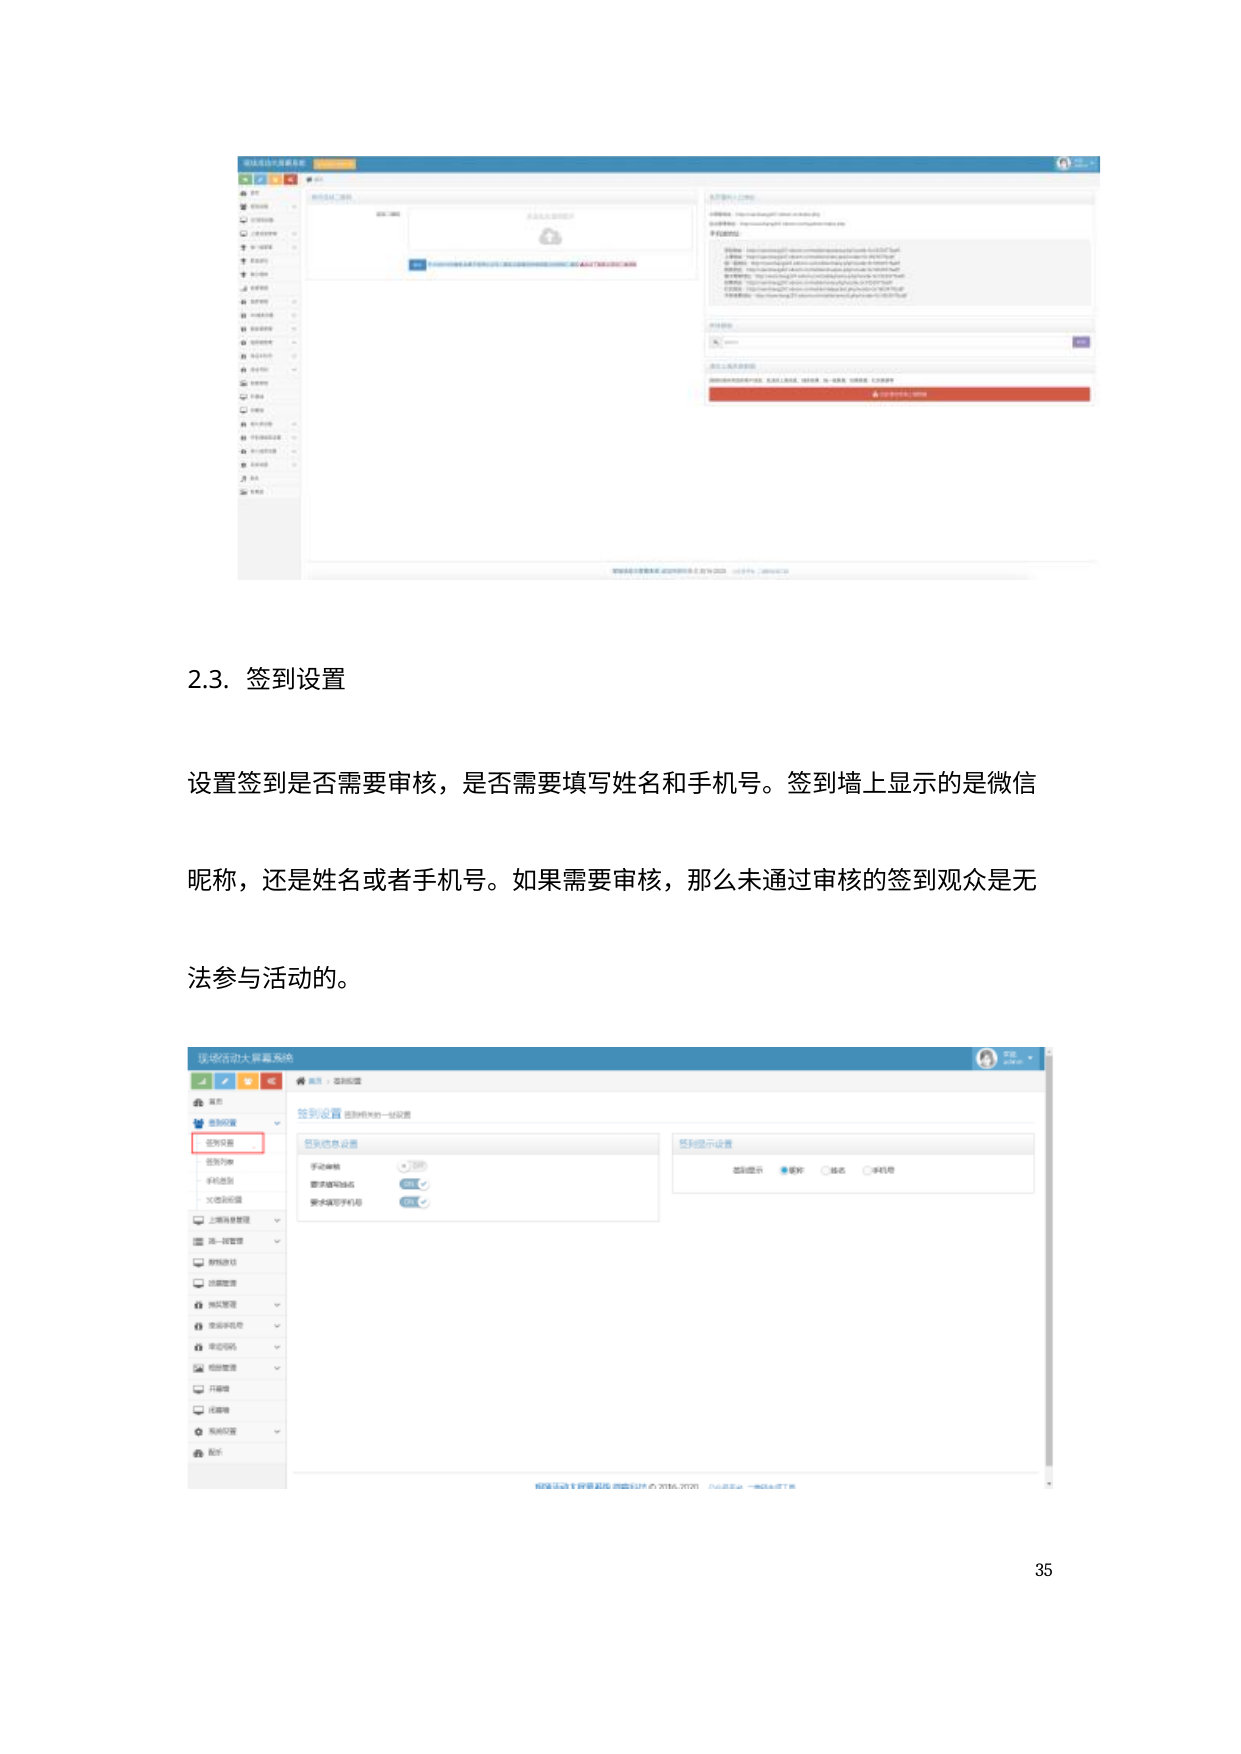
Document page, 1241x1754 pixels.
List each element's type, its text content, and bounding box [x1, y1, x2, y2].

text 设置签到是否需要审核，是否需要填写姓名和手机号。签到墙上显示的是微信昵称，还是姓名或者手机号。如果需要审核，那么未通过审核的签到观众是无法参与活动的。 [187, 749, 1053, 1009]
picture [237, 156, 1100, 580]
picture [187, 1047, 1054, 1489]
list 签到设置 [187, 645, 1053, 710]
